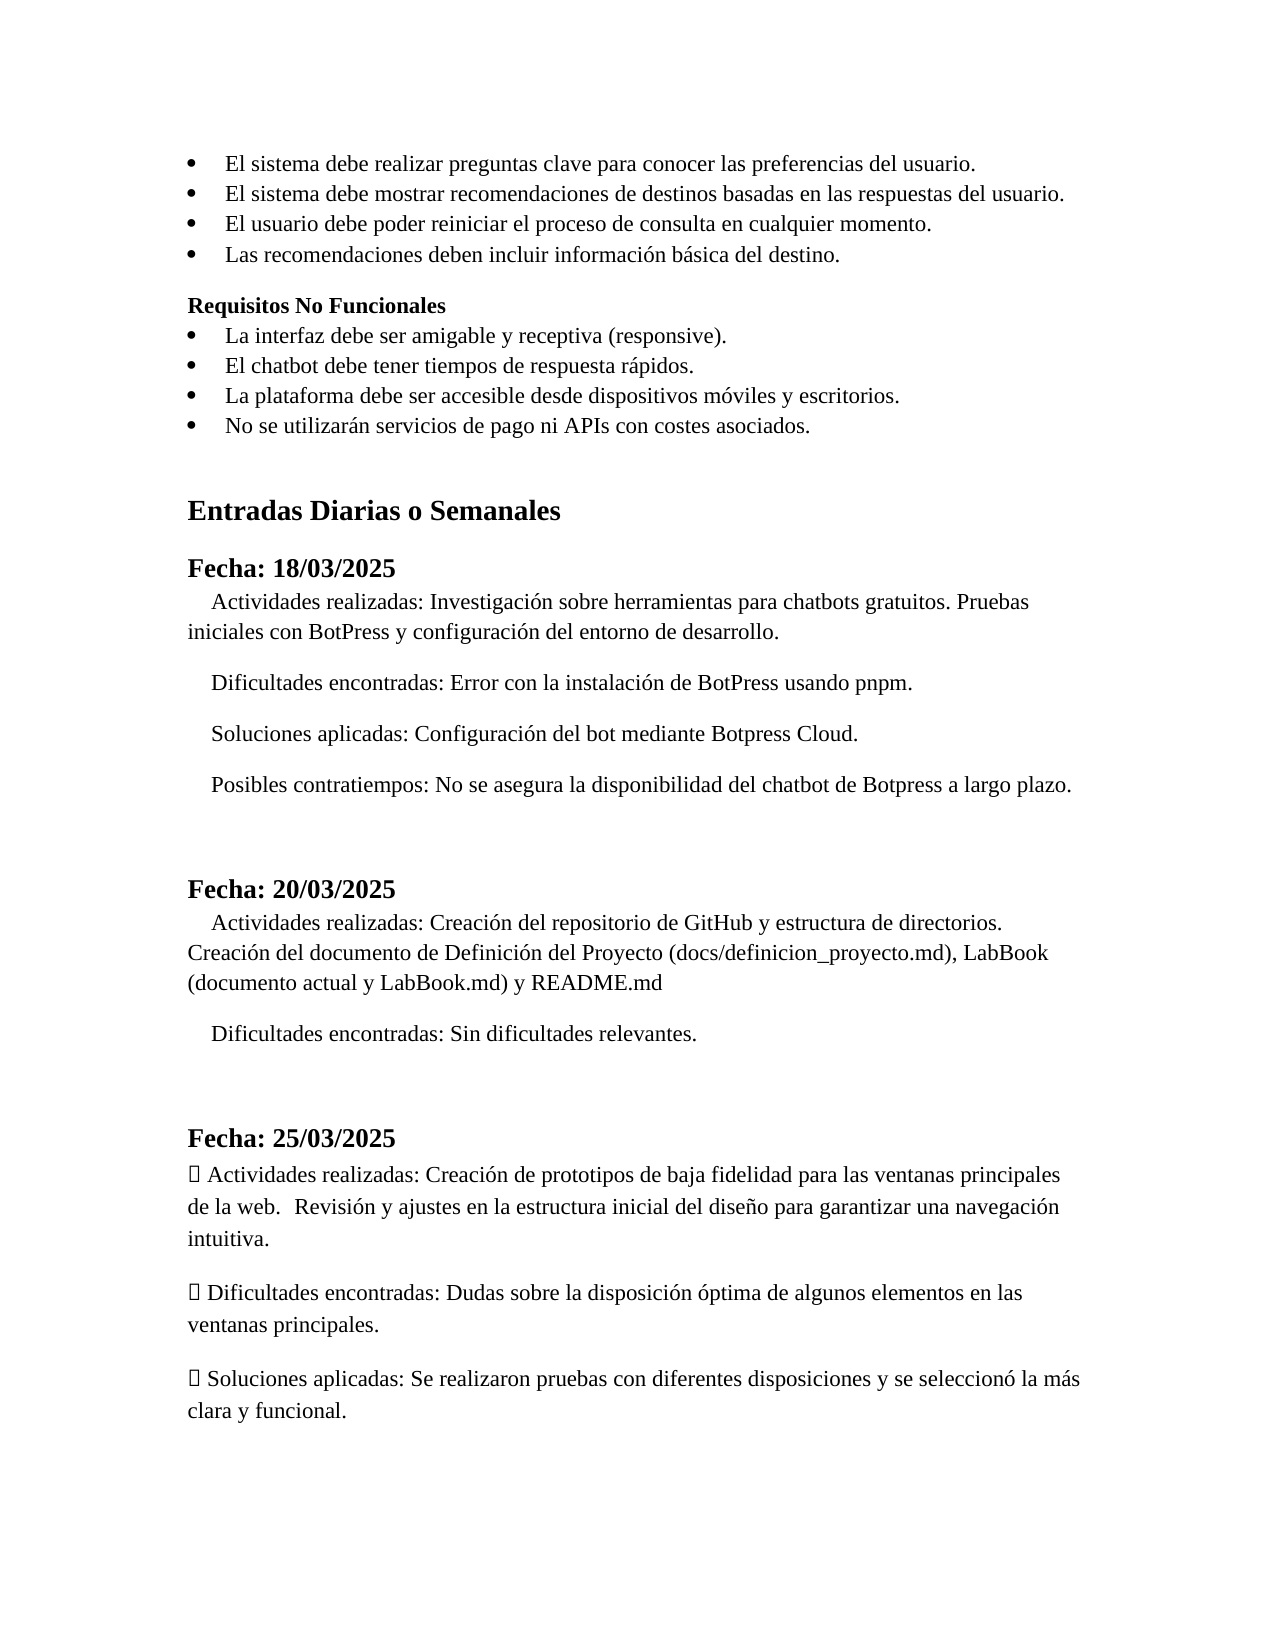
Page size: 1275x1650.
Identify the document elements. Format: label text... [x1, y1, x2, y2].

text 🔹 Posibles contratiempos: No se asegura la disponibilidad del chatbot de Botpress a largo plazo. [187, 771, 1087, 797]
text 🔹 Dificultades encontradas: Error con la instalación de BotPress usando pnpm. [187, 669, 1087, 695]
list El sistema debe realizar preguntas clave para conocer las preferencias del usuario. [187, 150, 1087, 176]
subtitle Requisitos No Funcionales [187, 292, 1087, 318]
text 🔹 Soluciones aplicadas: Se realizaron pruebas con diferentes disposiciones y se seleccionó la más clara y funcional. [187, 1362, 1087, 1424]
list El sistema debe mostrar recomendaciones de destinos basadas en las respuestas del usuario. [187, 180, 1087, 207]
list Las recomendaciones deben incluir información básica del destino. [187, 241, 1087, 267]
list El usuario debe poder reiniciar el proceso de consulta en cualquier momento. [187, 210, 1087, 237]
subtitle Entradas Diarias o Semanales [187, 493, 1087, 526]
text 🔹 Soluciones aplicadas: Configuración del bot mediante Botpress Cloud. [187, 720, 1087, 746]
subtitle Fecha: 20/03/2025 [187, 873, 1087, 904]
list La interfaz debe ser amigable y receptiva (responsive). [187, 322, 1087, 348]
text 🔹 Actividades realizadas: Creación de prototipos de baja fidelidad para las ventanas principales de la web. Revisión y ajustes en la estructura inicial del diseño para garantizar una navegación intuitiva. [187, 1158, 1087, 1251]
text 🔹 Dificultades encontradas: Sin dificultades relevantes. [187, 1020, 1087, 1047]
text 🔹 Actividades realizadas: Creación del repositorio de GitHub y estructura de directorios. Creación del documento de Definición del Proyecto (docs/definicion_proyecto.md), LabBook (documento actual y LabBook.md) y README.md [187, 909, 1087, 996]
subtitle Fecha: 25/03/2025 [187, 1122, 1087, 1154]
list La plataforma debe ser accesible desde dispositivos móviles y escritorios. [187, 382, 1087, 409]
subtitle Fecha: 18/03/2025 [187, 552, 1087, 583]
text 🔹 Dificultades encontradas: Dudas sobre la disposición óptima de algunos elementos en las ventanas principales. [187, 1276, 1087, 1338]
list El chatbot debe tener tiempos de respuesta rápidos. [187, 352, 1087, 378]
list No se utilizarán servicios de pago ni APIs con costes asociados. [187, 412, 1087, 439]
text 🔹 Actividades realizadas: Investigación sobre herramientas para chatbots gratuitos. Pruebas iniciales con BotPress y configuración del entorno de desarrollo. [187, 588, 1087, 644]
